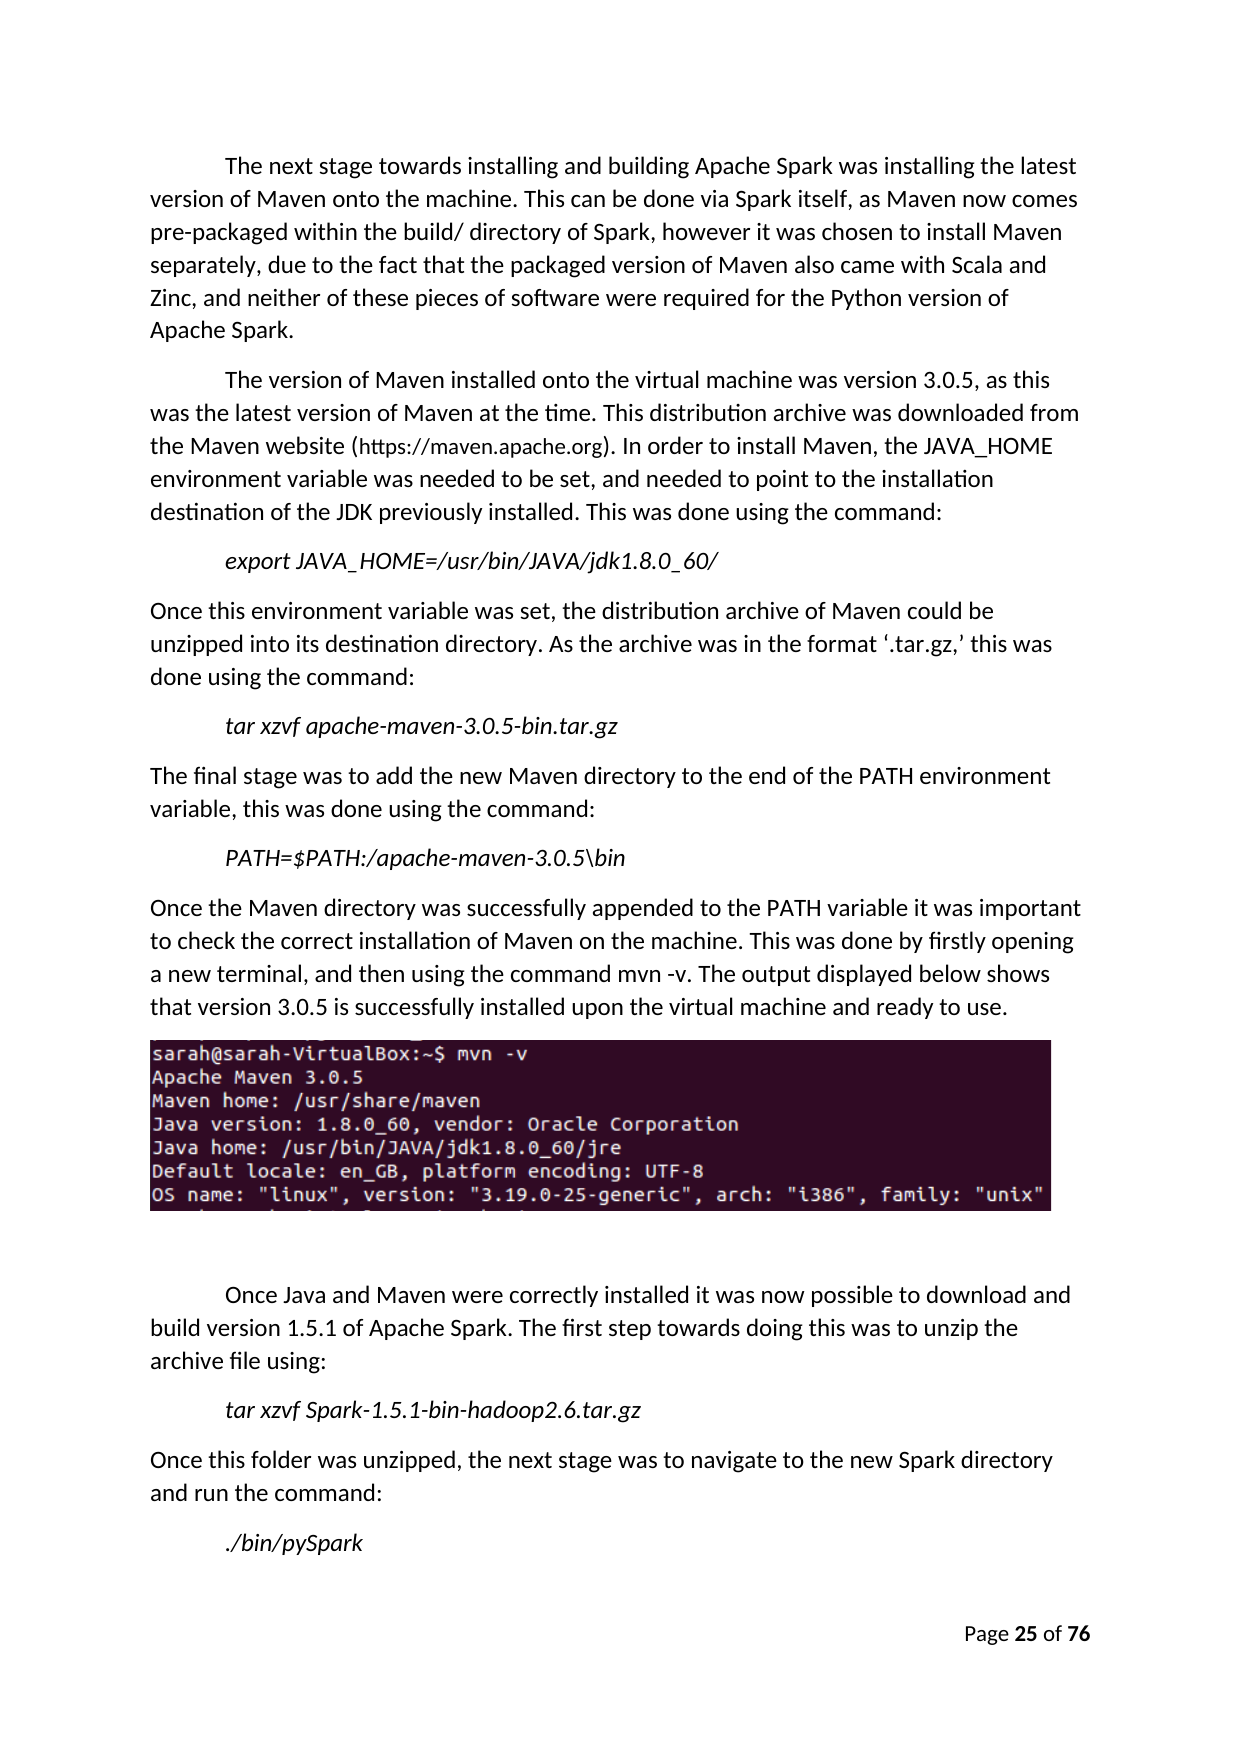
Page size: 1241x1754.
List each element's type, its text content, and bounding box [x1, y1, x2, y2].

text Once the Maven directory was successfully appended to the PATH variable it was important to check the correct installation of Maven on the machine. This was done by firstly opening a new terminal, and then using the command mvn -v. The output displayed below shows that version 3.0.5 is successfully installed upon the virtual machine and ready to use. [150, 892, 1090, 1021]
text The final stage was to add the new Maven directory to the end of the PATH environment variable, this was done using the command: [150, 760, 1090, 823]
text PATH=$PATH:/apache-maven-3.0.5\bin [150, 842, 1090, 873]
picture [150, 1040, 1052, 1211]
text Once Java and Maven were correctly installed it was now possible to download and build version 1.5.1 of Apache Spark. The first step towards doing this was to unzip the archive file using: [150, 1279, 1090, 1376]
text tar xzvf apache-maven-3.0.5-bin.tar.gz [150, 710, 1090, 741]
text The version of Maven installed onto the virtual machine was version 3.0.5, as this was the latest version of Maven at the time. This distribution archive was downloaded from the Maven website (https://maven.apache.org). In order to install Maven, the JAVA_HOME environment variable was needed to be set, and needed to point to the installation destination of the JDK previously installed. This was done using the command: [150, 364, 1090, 526]
text Once this environment variable was set, the distribution archive of Maven could be unzipped into its destination directory. As the archive was in the format ‘.tar.gz,’ this was done using the command: [150, 595, 1090, 691]
text export JAVA_HOME=/usr/bin/JAVA/jdk1.8.0_60/ [150, 545, 1090, 576]
text The next stage towards installing and building Apache Spark was installing the latest version of Maven onto the machine. This can be done via Spark itself, as Maven now comes pre-packaged within the build/ directory of Spark, however it was chosen to install Maven separately, due to the fact that the packaged version of Maven also came with Scala and Zinc, and neither of these pieces of software were required for the Python version of Apache Spark. [150, 150, 1090, 345]
text ./bin/pySpark [150, 1527, 1090, 1557]
text Once this folder was unzipped, the next stage was to navigate to the new Spark directory and run the command: [150, 1444, 1090, 1508]
text tar xzvf Spark-1.5.1-bin-hadoop2.6.tar.gz [150, 1394, 1090, 1425]
